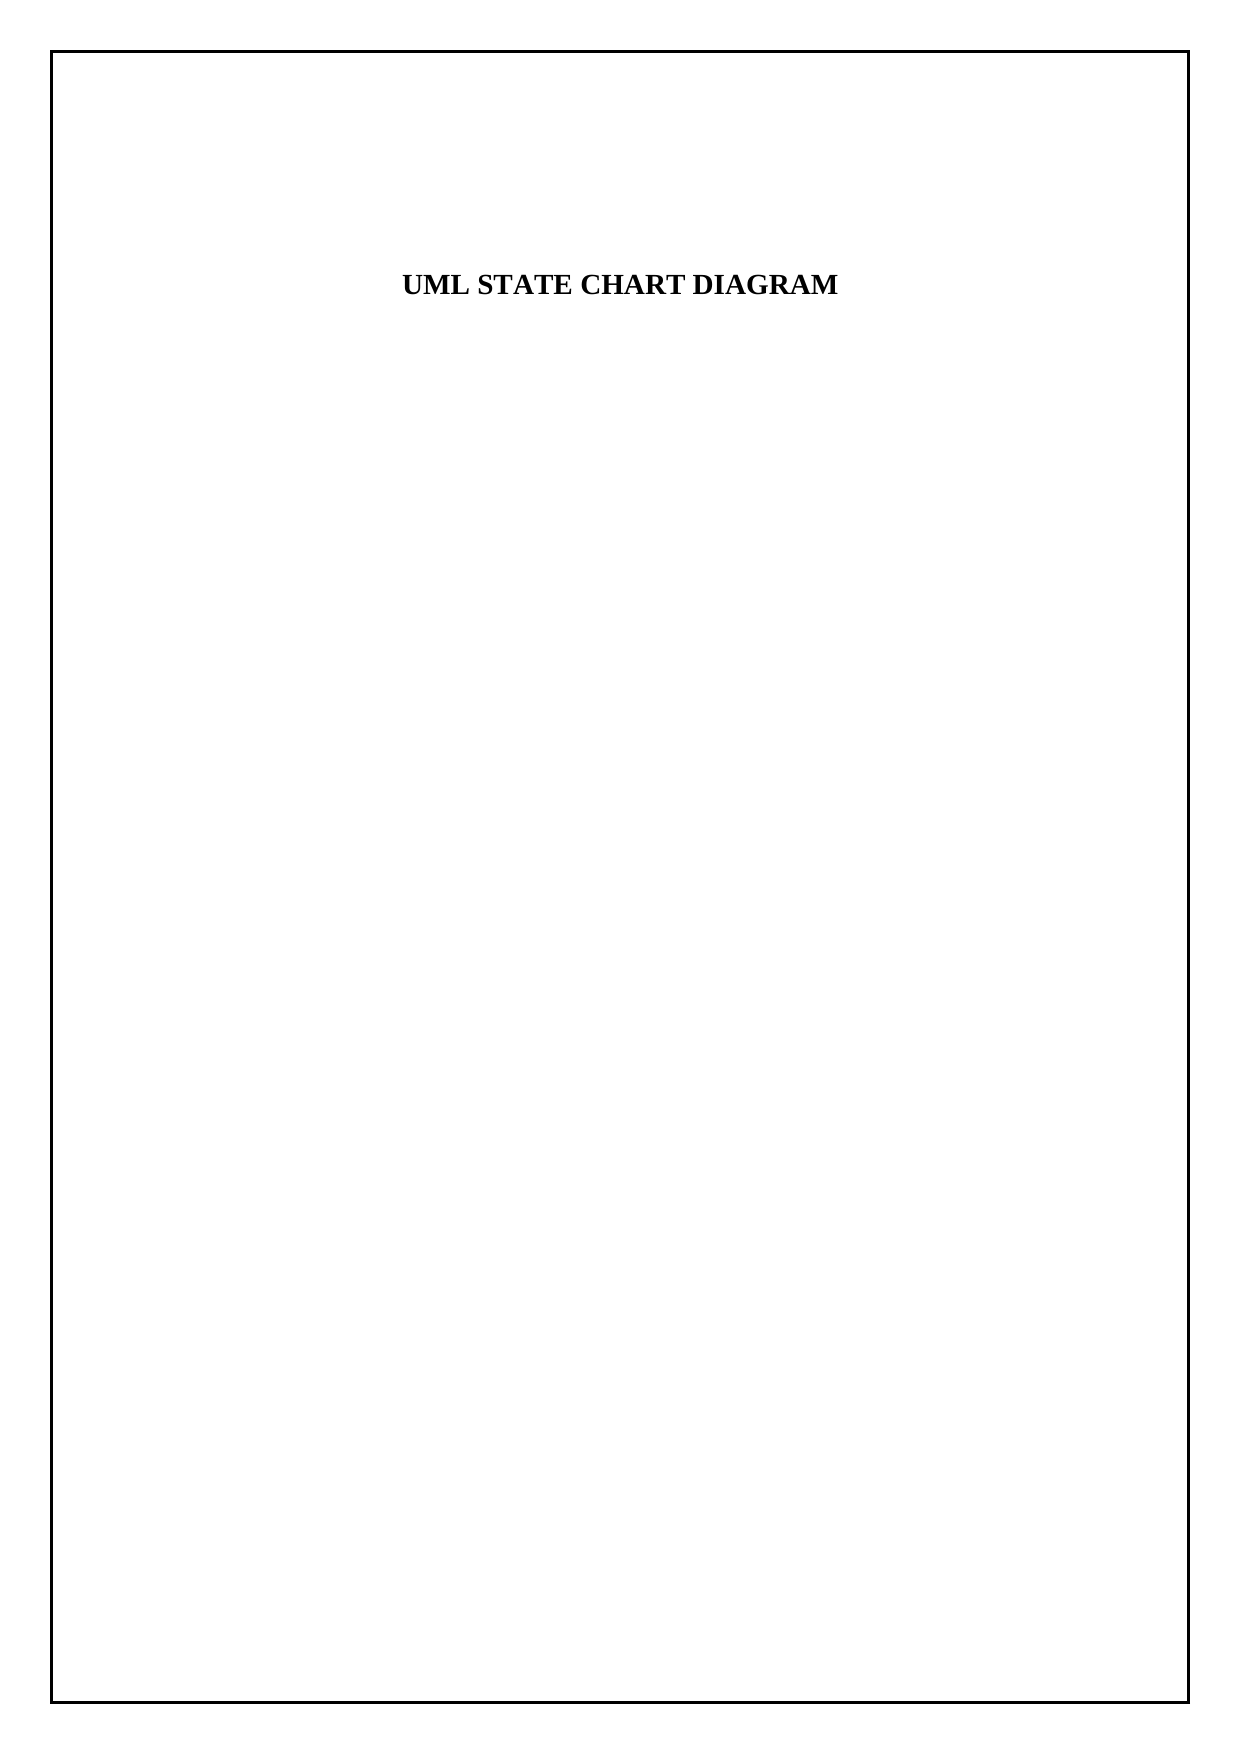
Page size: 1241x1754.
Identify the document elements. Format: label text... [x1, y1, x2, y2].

text UML STATE CHART diagram [150, 267, 1090, 301]
